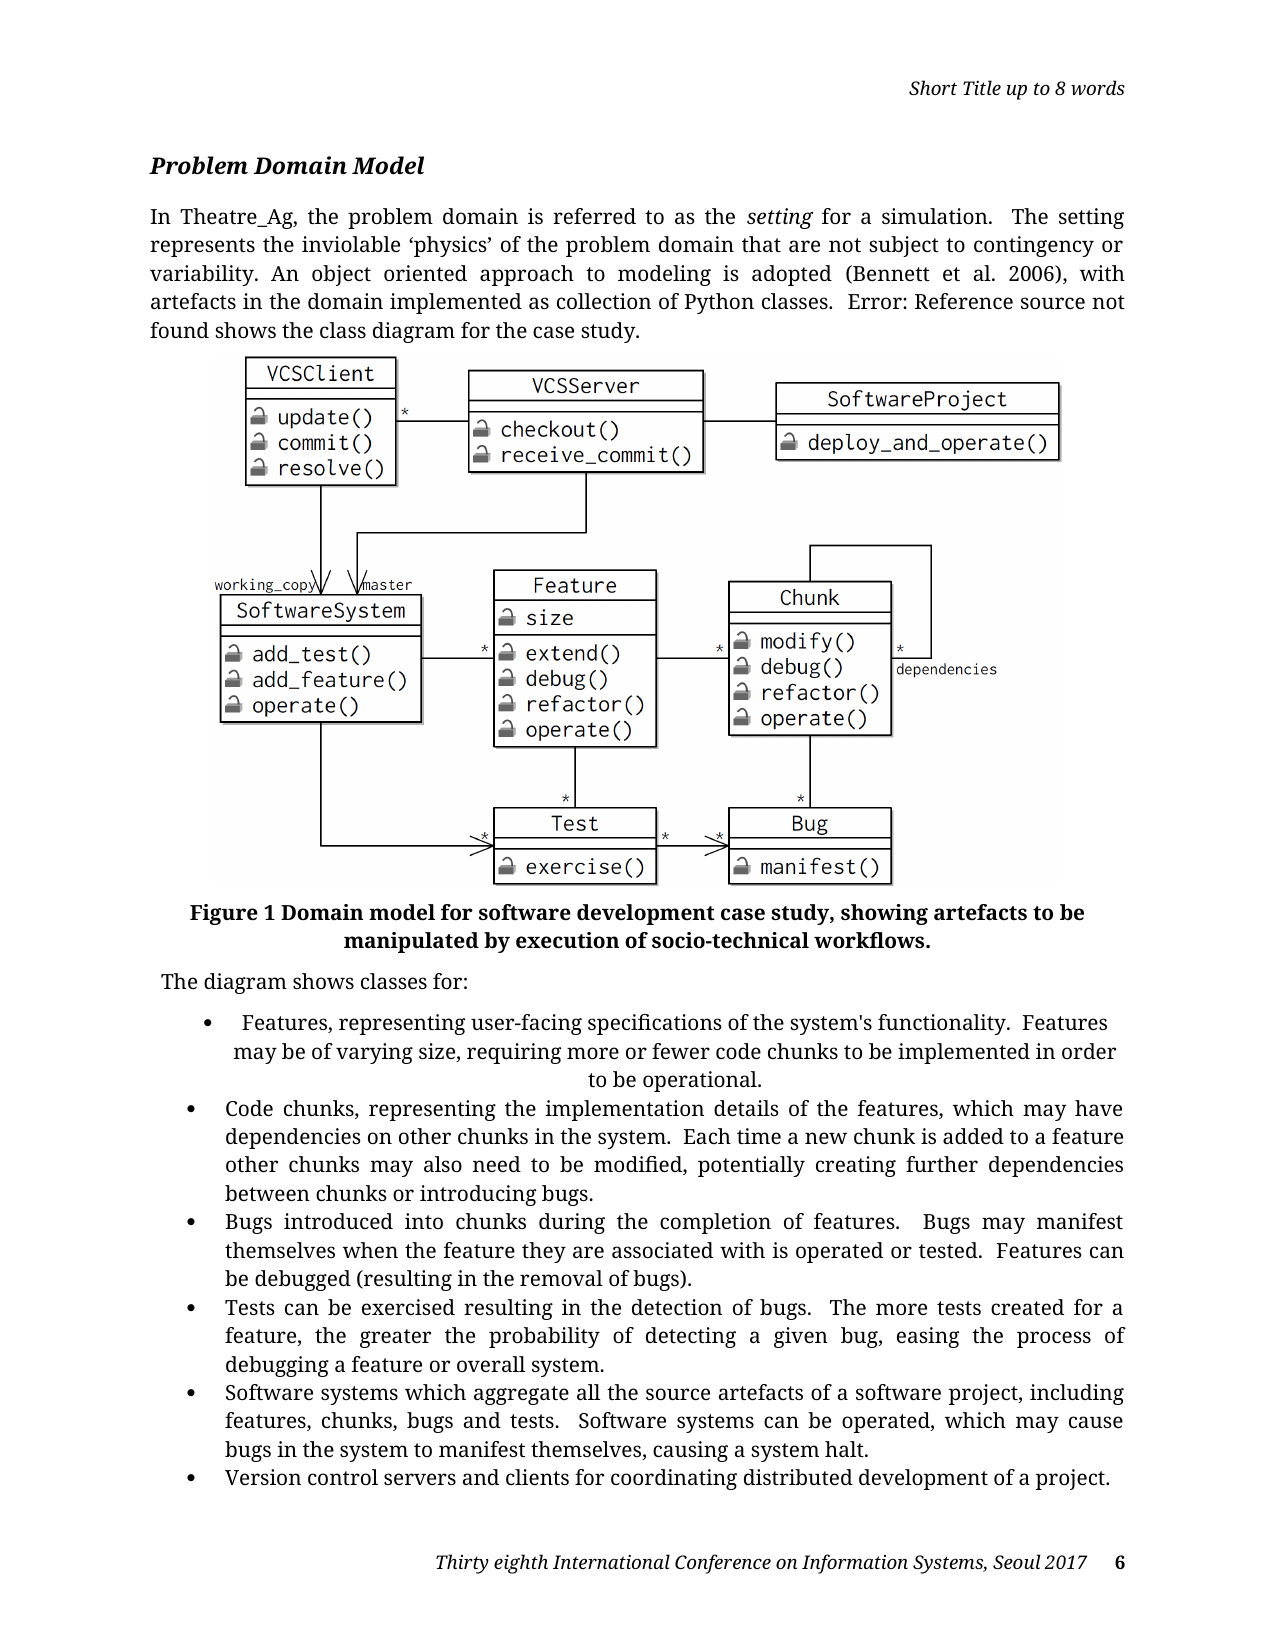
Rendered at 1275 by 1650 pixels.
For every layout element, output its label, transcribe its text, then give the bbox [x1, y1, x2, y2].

picture [213, 356, 1062, 886]
list Code chunks, representing the implementation details of the features, which may have dependencies on other chunks in the system. Each time a new chunk is added to a feature other chunks may also need to be modified, potentially creating further dependencies between chunks or introducing bugs. [187, 1094, 1125, 1207]
list Features, representing user-facing specifications of the system's functionality. Features may be of varying size, requiring more or fewer code chunks to be implemented in order to be operational. [187, 1008, 1125, 1094]
list Software systems which aggregate all the source artefacts of a software project, including features, chunks, bugs and tests. Software systems can be operated, which may cause bugs in the system to manifest themselves, causing a system halt. [187, 1378, 1125, 1463]
text Figure 1 Domain model for software development case study, showing artefacts to be manipulated by execution of socio-technical workflows. [150, 898, 1125, 955]
list Tests can be exercised resulting in the detection of bugs. The more tests created for a feature, the greater the probability of detecting a given bug, easing the process of debugging a feature or overall system. [187, 1293, 1125, 1378]
subtitle Problem Domain Model [150, 150, 1125, 181]
list Bugs introduced into chunks during the completion of features. Bugs may manifest themselves when the feature they are associated with is operated or tested. Features can be debugged (resulting in the removal of bugs). [187, 1207, 1125, 1293]
list Version control servers and clients for coordinating distributed development of a project. [187, 1463, 1125, 1492]
text The diagram shows classes for: [150, 967, 1125, 996]
